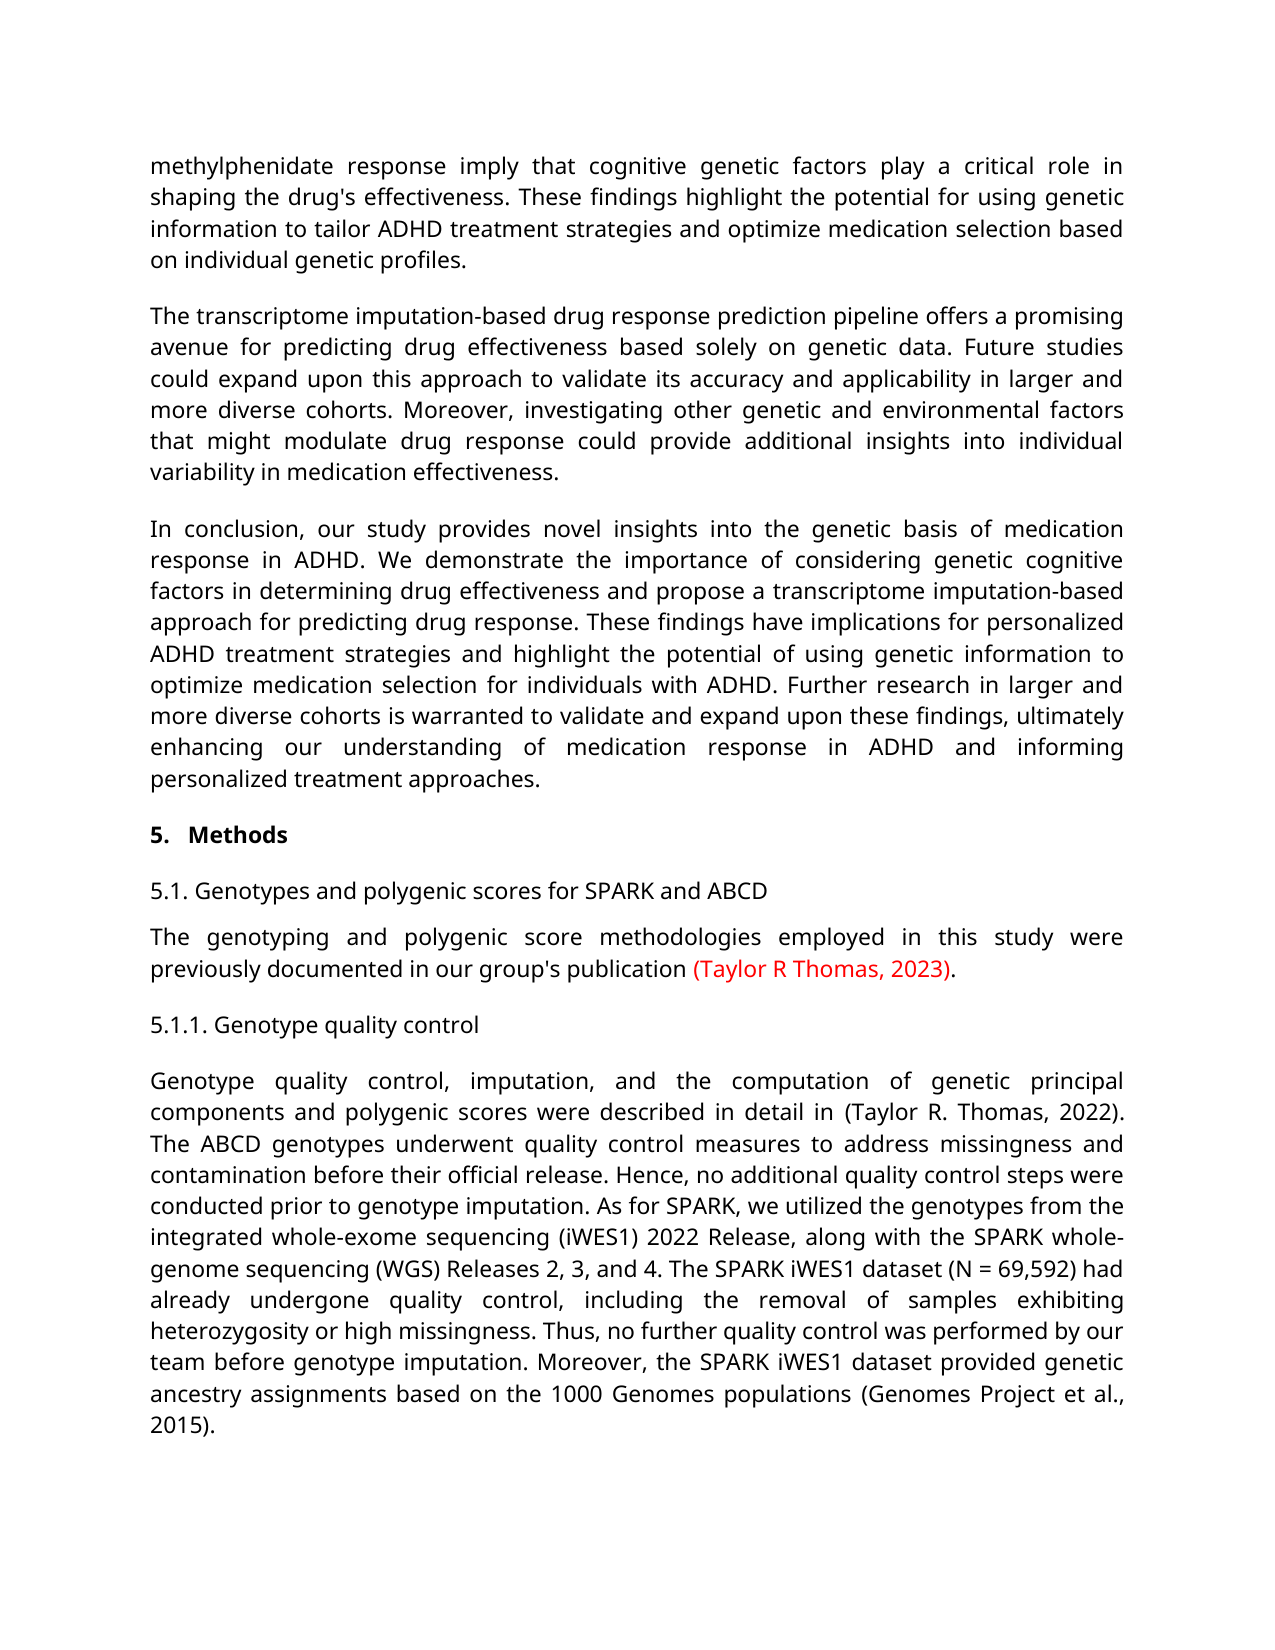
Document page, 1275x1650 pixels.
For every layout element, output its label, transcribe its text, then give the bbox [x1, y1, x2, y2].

text Genotype quality control, imputation, and the computation of genetic principal components and polygenic scores were described in detail in (Taylor R. Thomas, 2022). The ABCD genotypes underwent quality control measures to address missingness and contamination before their official release. Hence, no additional quality control steps were conducted prior to genotype imputation. As for SPARK, we utilized the genotypes from the integrated whole-exome sequencing (iWES1) 2022 Release, along with the SPARK whole-genome sequencing (WGS) Releases 2, 3, and 4. The SPARK iWES1 dataset (N = 69,592) had already undergone quality control, including the removal of samples exhibiting heterozygosity or high missingness. Thus, no further quality control was performed by our team before genotype imputation. Moreover, the SPARK iWES1 dataset provided genetic ancestry assignments based on the 1000 Genomes populations (Genomes Project et al., 2015). [150, 1065, 1125, 1440]
text In conclusion, our study provides novel insights into the genetic basis of medication response in ADHD. We demonstrate the importance of considering genetic cognitive factors in determining drug effectiveness and propose a transcriptome imputation-based approach for predicting drug response. These findings have implications for personalized ADHD treatment strategies and highlight the potential of using genetic information to optimize medication selection for individuals with ADHD. Further research in larger and more diverse cohorts is warranted to validate and expand upon these findings, ultimately enhancing our understanding of medication response in ADHD and informing personalized treatment approaches. [150, 512, 1125, 794]
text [150, 150, 1125, 275]
subtitle 5.1. Genotypes and polygenic scores for SPARK and ABCD [150, 875, 1125, 906]
subtitle 5. Methods [150, 819, 1125, 850]
text The genotyping and polygenic score methodologies employed in this study were previously documented in our group's publication (Taylor R Thomas, 2023). [150, 921, 1125, 984]
text The transcriptome imputation-based drug response prediction pipeline offers a promising avenue for predicting drug effectiveness based solely on genetic data. Future studies could expand upon this approach to validate its accuracy and applicability in larger and more diverse cohorts. Moreover, investigating other genetic and environmental factors that might modulate drug response could provide additional insights into individual variability in medication effectiveness. [150, 300, 1125, 487]
subtitle 5.1.1. Genotype quality control [150, 1009, 1125, 1040]
